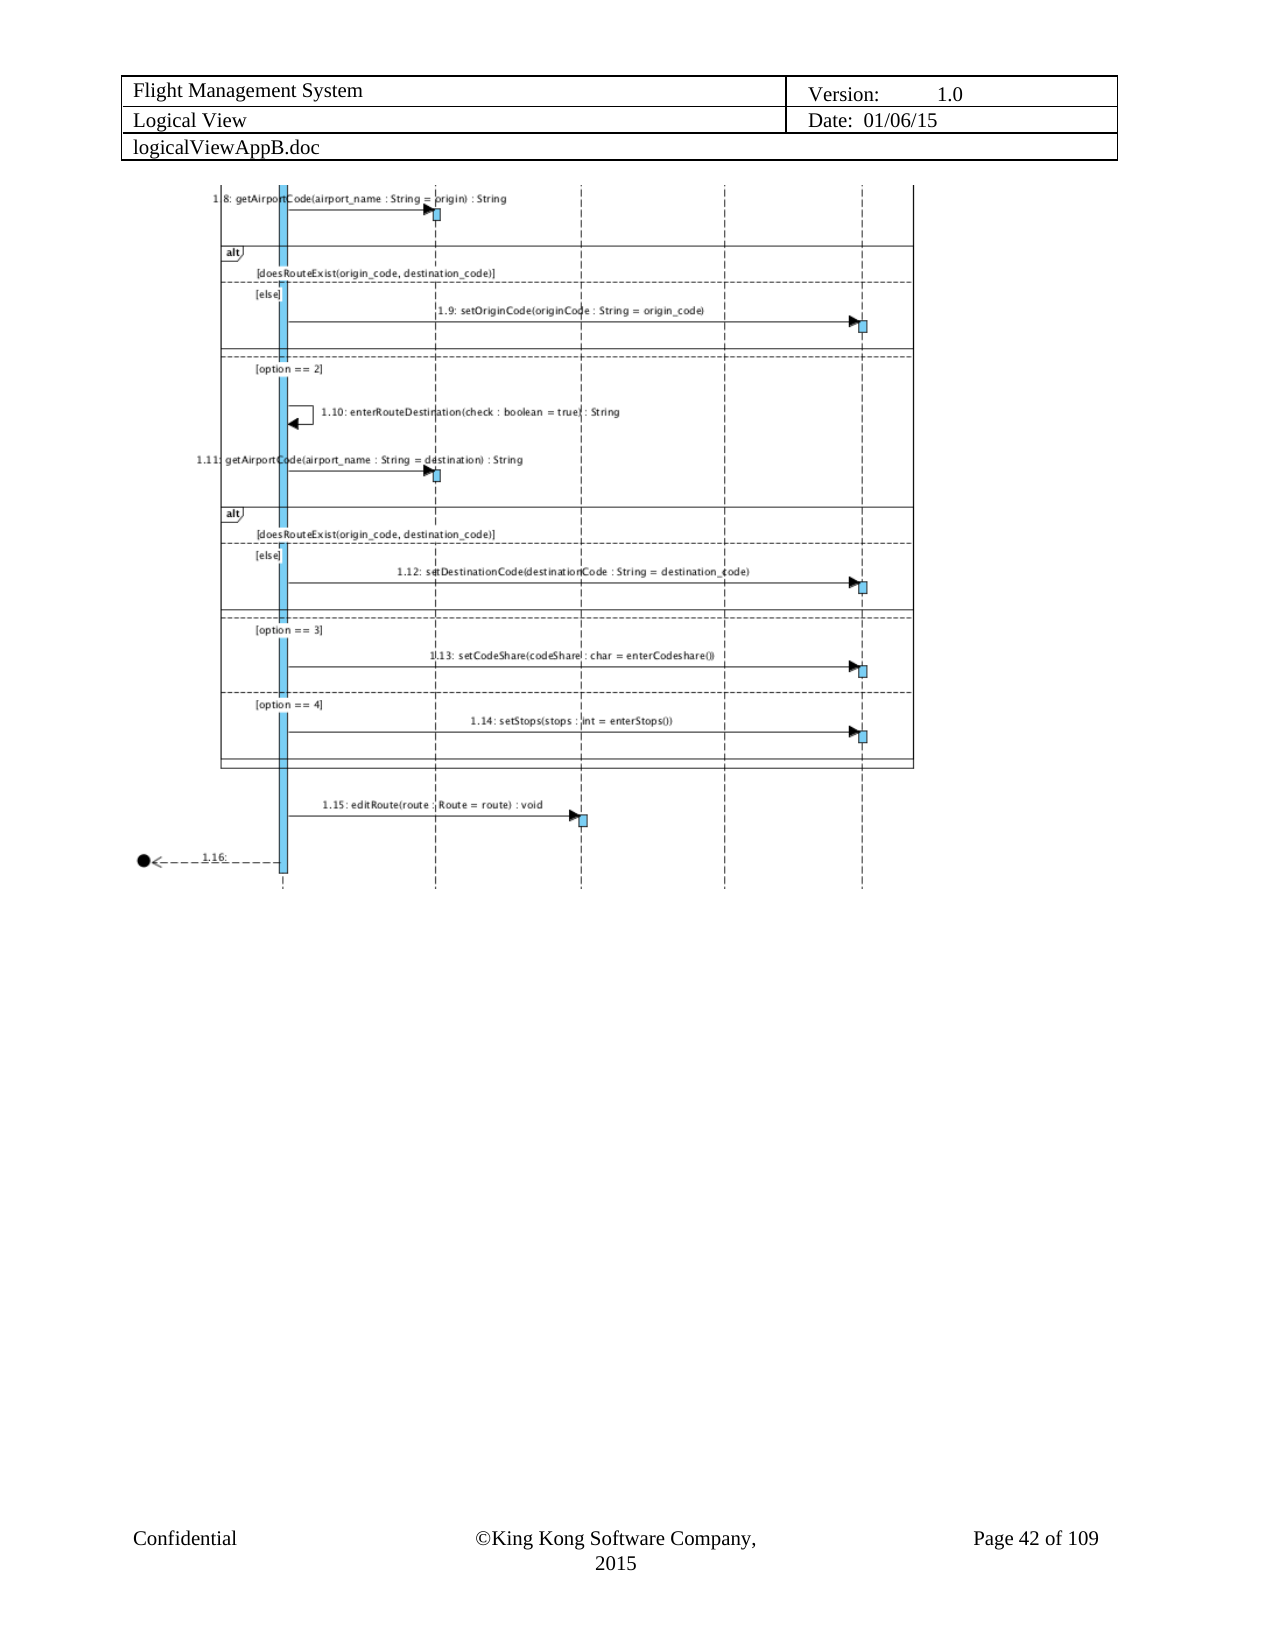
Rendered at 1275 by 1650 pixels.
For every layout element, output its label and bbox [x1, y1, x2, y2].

picture [132, 185, 920, 889]
